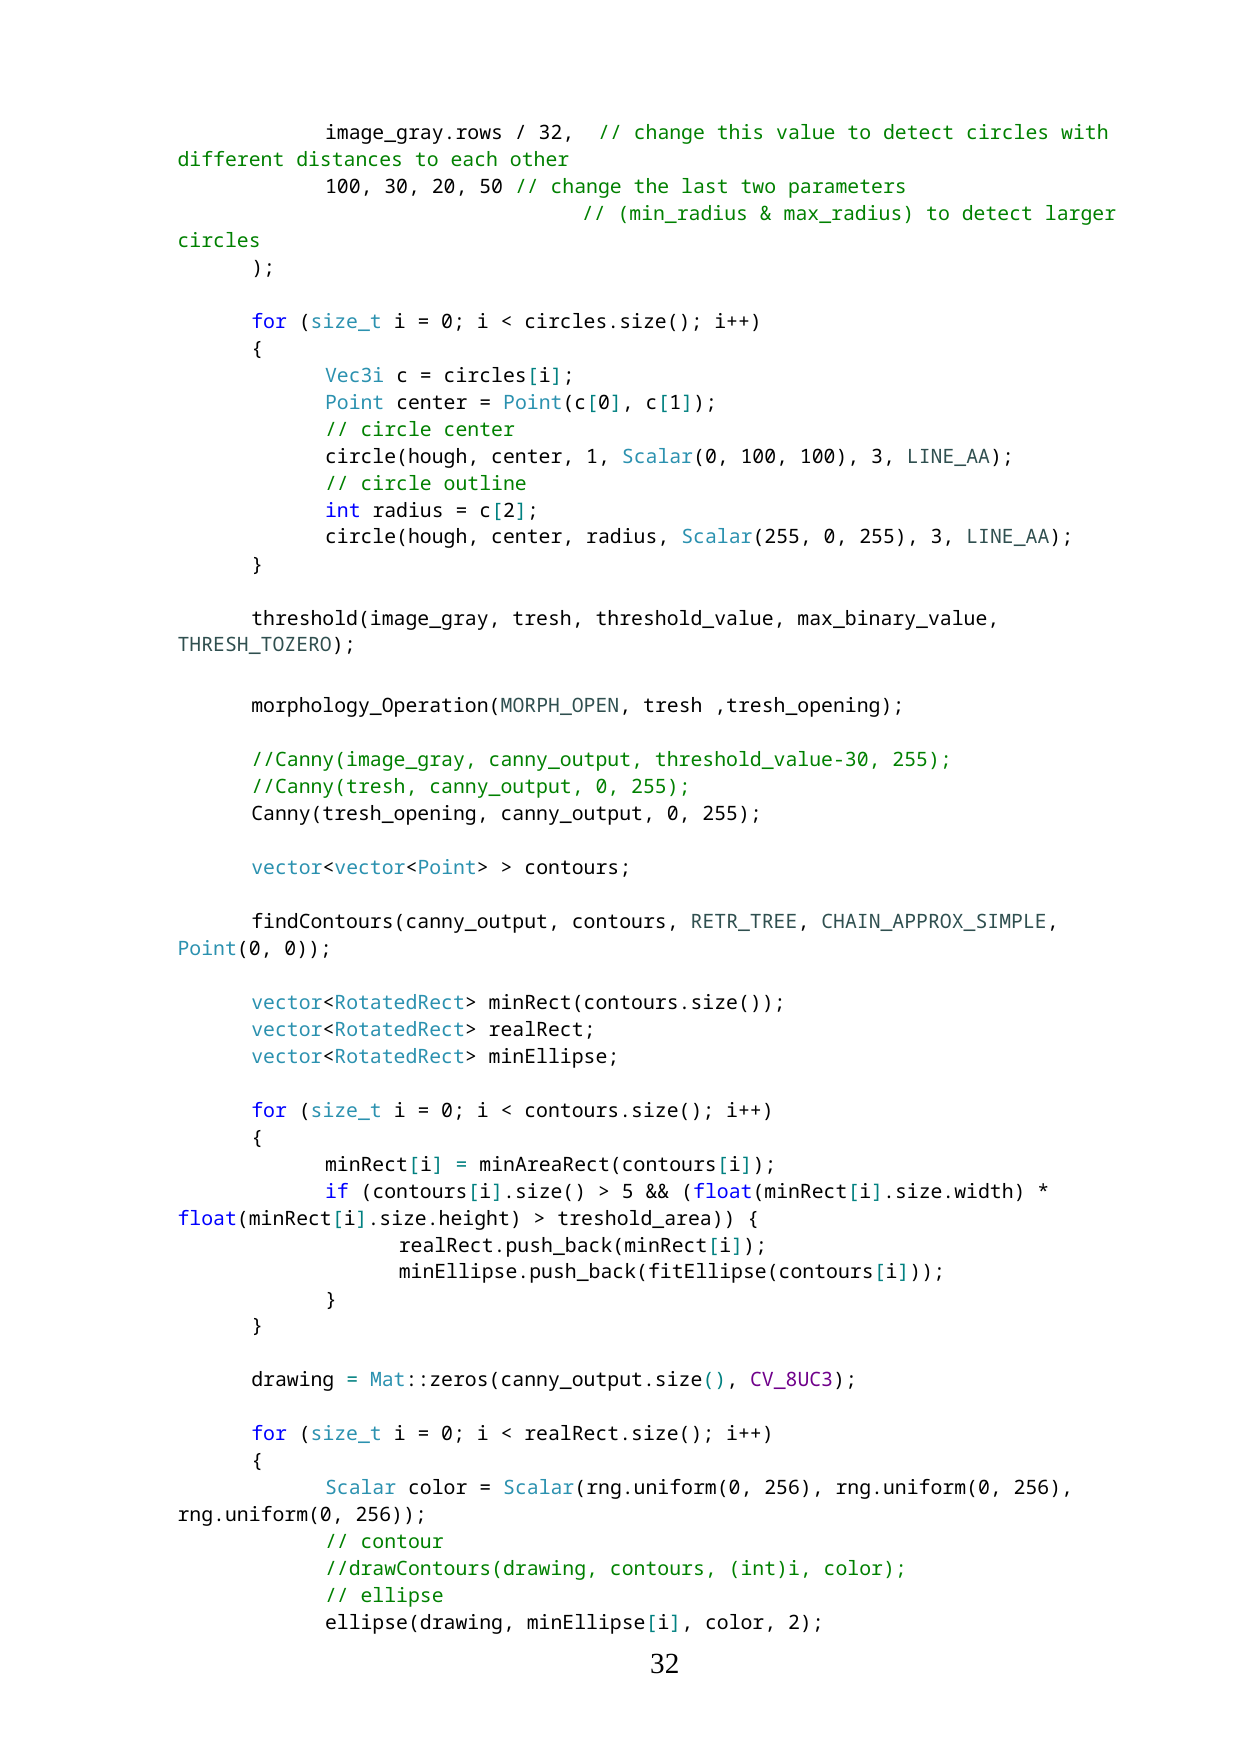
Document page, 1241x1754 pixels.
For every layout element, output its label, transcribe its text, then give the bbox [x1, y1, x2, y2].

text vector<RotatedRect> realRect; [177, 1015, 1152, 1042]
text // contour [177, 1528, 1152, 1554]
text //Canny(image_gray, canny_output, threshold_value-30, 255); [177, 745, 1152, 772]
text threshold(image_gray, tresh, threshold_value, max_binary_value, THRESH_TOZERO); [177, 604, 1152, 658]
text Point center = Point(c[0], c[1]); [177, 388, 1152, 415]
text } [177, 1285, 1152, 1312]
text circle(hough, center, radius, Scalar(255, 0, 255), 3, LINE_AA); [177, 523, 1152, 550]
text //Canny(tresh, canny_output, 0, 255); [177, 772, 1152, 799]
text for (size_t i = 0; i < contours.size(); i++) [177, 1096, 1152, 1123]
text for (size_t i = 0; i < realRect.size(); i++) [177, 1420, 1152, 1447]
text ); [177, 253, 1152, 280]
text if (contours[i].size() > 5 && (float(minRect[i].size.width) * float(minRect[i].size.height) > treshold_area)) { [177, 1177, 1152, 1231]
text { [177, 1123, 1152, 1150]
text realRect.push_back(minRect[i]); [177, 1231, 1152, 1258]
text // circle center [177, 415, 1152, 442]
text } [177, 550, 1152, 577]
text { [177, 1447, 1152, 1474]
text Canny(tresh_opening, canny_output, 0, 255); [177, 799, 1152, 826]
text 100, 30, 20, 50 // change the last two parameters [177, 172, 1152, 199]
text minEllipse.push_back(fitEllipse(contours[i])); [177, 1258, 1152, 1285]
text { [177, 334, 1152, 361]
text morphology_Operation(MORPH_OPEN, tresh ,tresh_opening); [177, 691, 1152, 718]
text circle(hough, center, 1, Scalar(0, 100, 100), 3, LINE_AA); [177, 442, 1152, 469]
text } [177, 1312, 1152, 1339]
text ellipse(drawing, minEllipse[i], color, 2); [177, 1608, 1152, 1636]
text vector<RotatedRect> minRect(contours.size()); [177, 988, 1152, 1015]
text drawing = Mat::zeros(canny_output.size(), CV_8UC3); [177, 1366, 1152, 1393]
text findContours(canny_output, contours, RETR_TREE, CHAIN_APPROX_SIMPLE, Point(0, 0)); [177, 907, 1152, 961]
text // circle outline [177, 469, 1152, 496]
text vector<RotatedRect> minEllipse; [177, 1042, 1152, 1069]
text for (size_t i = 0; i < circles.size(); i++) [177, 307, 1152, 334]
text int radius = c[2]; [177, 496, 1152, 523]
text // (min_radius & max_radius) to detect larger circles [177, 199, 1152, 253]
text Scalar color = Scalar(rng.uniform(0, 256), rng.uniform(0, 256), rng.uniform(0, 256)); [177, 1474, 1152, 1528]
text // ellipse [177, 1582, 1152, 1608]
text vector<vector<Point> > contours; [177, 853, 1152, 880]
text image_gray.rows / 32, // change this value to detect circles with different distances to each other [177, 118, 1152, 172]
text minRect[i] = minAreaRect(contours[i]); [177, 1150, 1152, 1177]
text //drawContours(drawing, contours, (int)i, color); [177, 1554, 1152, 1582]
text Vec3i c = circles[i]; [177, 361, 1152, 388]
